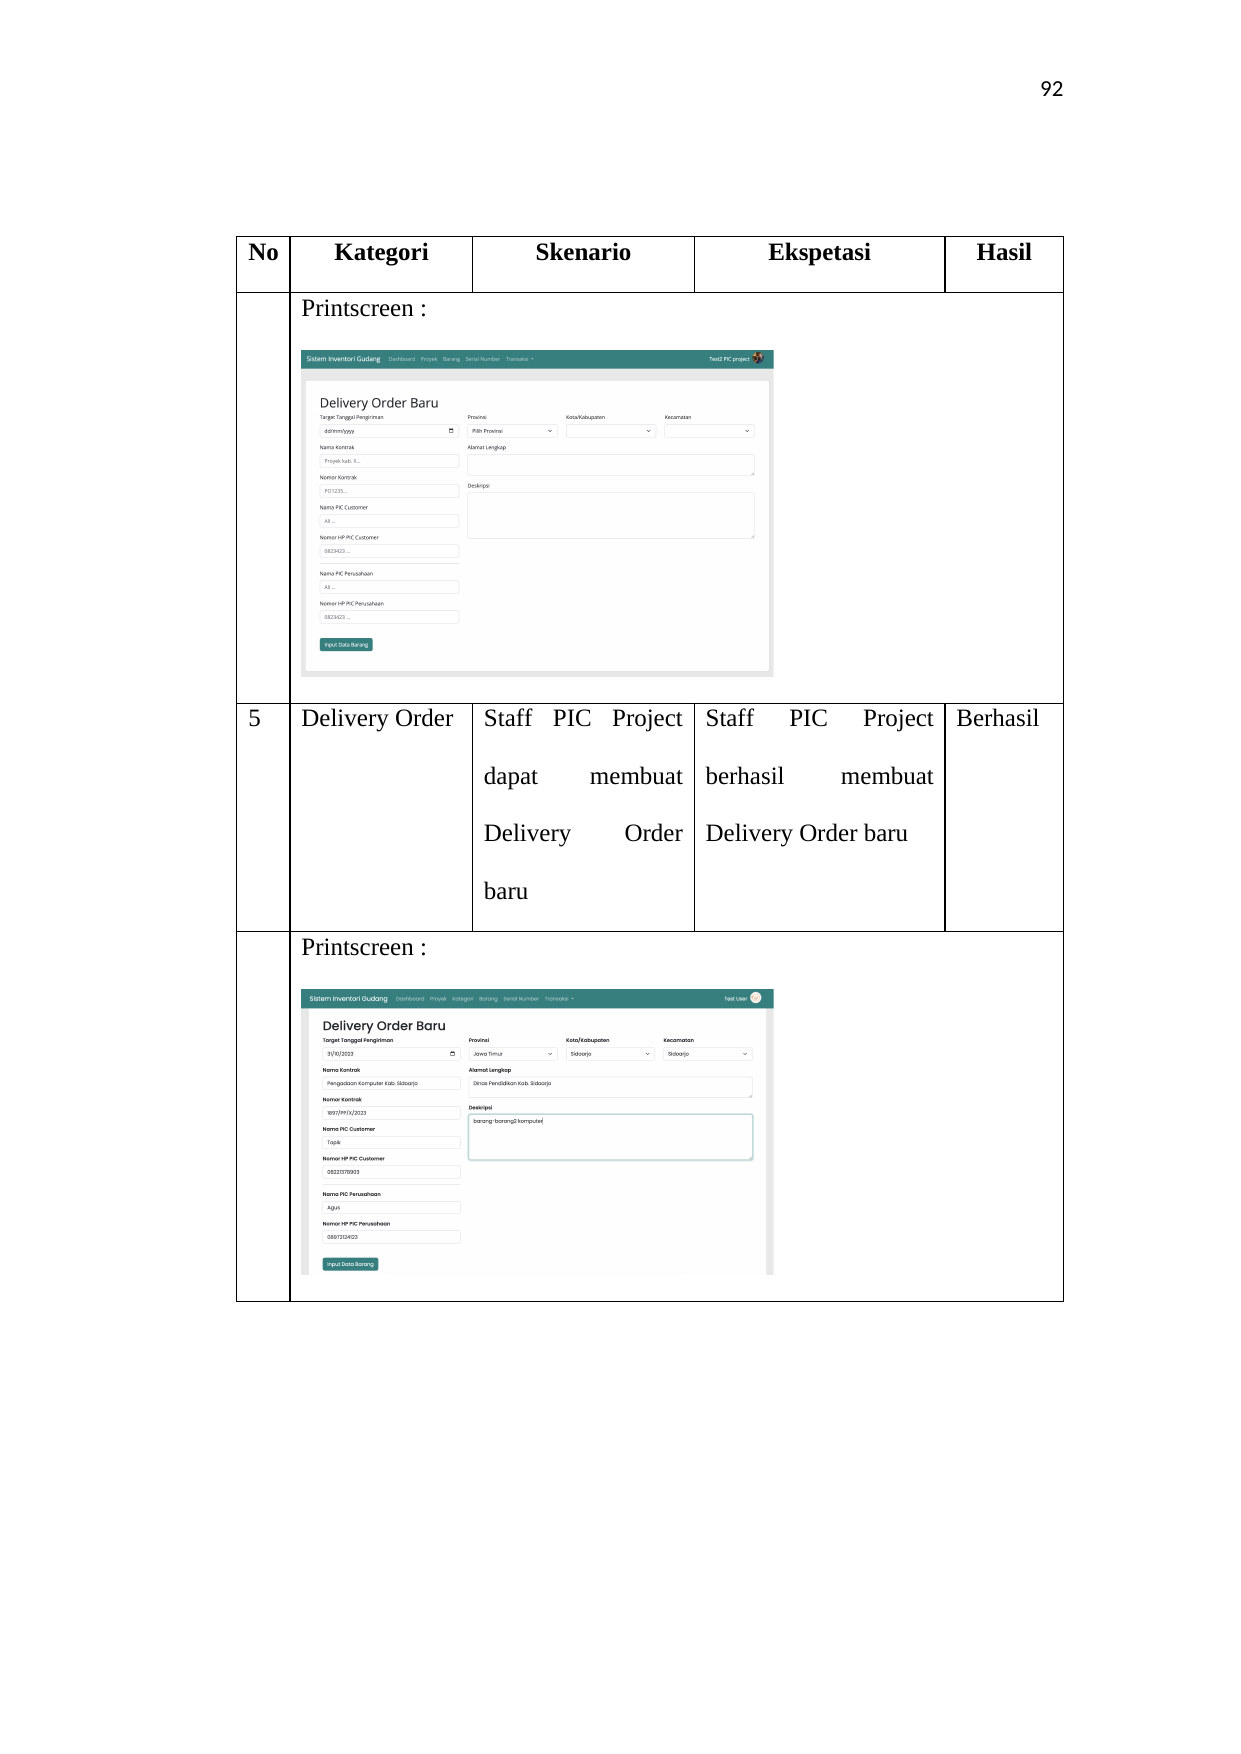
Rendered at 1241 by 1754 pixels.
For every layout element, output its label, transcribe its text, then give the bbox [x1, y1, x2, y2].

table_header Hasil [946, 237, 1063, 292]
table_cell Staff PIC Project dapat membuat Delivery Order baru [473, 704, 694, 931]
table_cell Delivery Order [291, 704, 472, 931]
table_header Ekspetasi [695, 237, 944, 292]
table_cell 5 [237, 704, 289, 931]
picture [301, 989, 774, 1275]
table_cell [237, 932, 289, 1301]
table_cell Printscreen : [291, 932, 1063, 1301]
table_header No [237, 237, 289, 292]
table_header Skenario [473, 237, 694, 292]
table_cell Berhasil [946, 704, 1063, 931]
table_cell [237, 293, 289, 702]
table_header Kategori [291, 237, 472, 292]
table_cell Staff PIC Project berhasil membuat Delivery Order baru [695, 704, 944, 931]
table_cell Printscreen : [291, 293, 1063, 702]
picture [301, 350, 774, 677]
